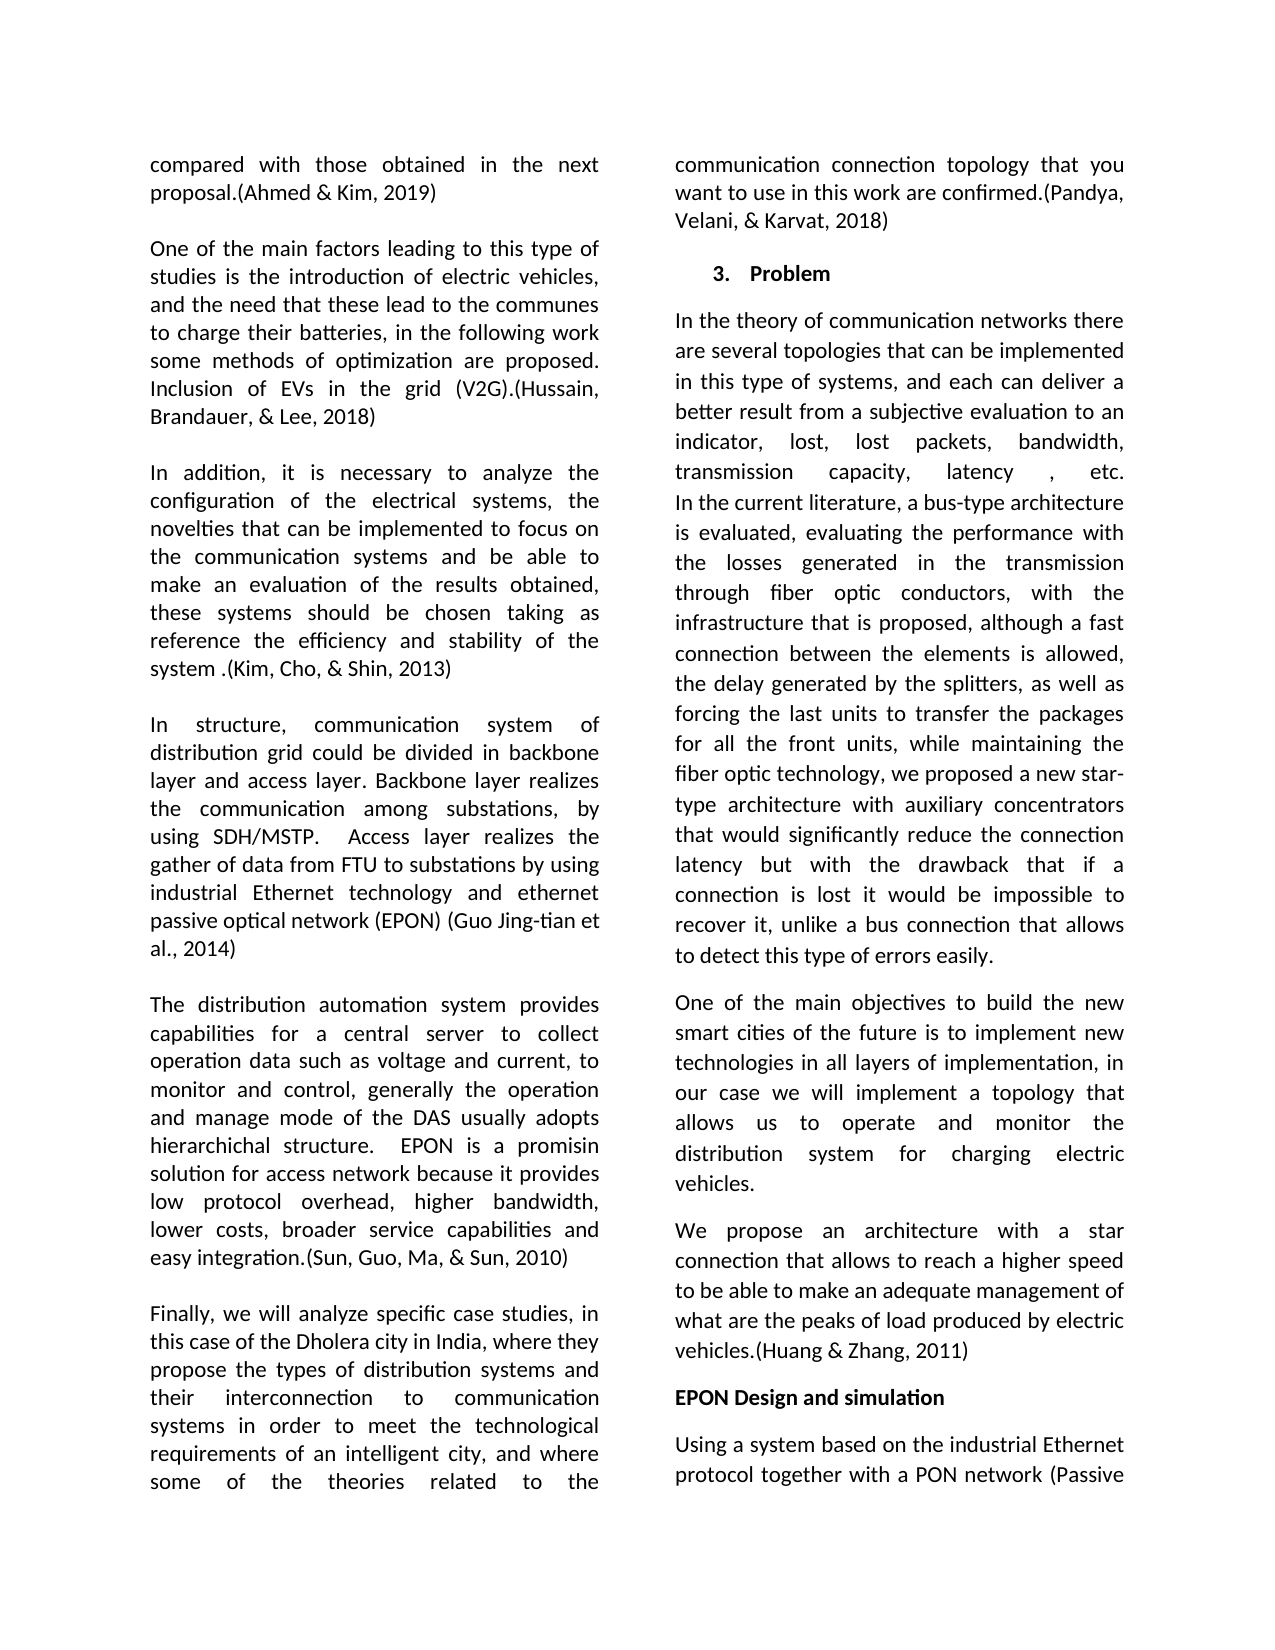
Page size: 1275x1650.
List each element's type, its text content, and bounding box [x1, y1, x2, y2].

text EPON Design and simulation [675, 1383, 1125, 1411]
text One of the main factors leading to this type of studies is the introduction of electric vehicles, and the need that these lead to the communes to charge their batteries, in the following work some methods of optimization are proposed. Inclusion of EVs in the grid (V2G).(Hussain, Brandauer, & Lee, 2018) [150, 234, 600, 430]
text Finally, we will analyze specific case studies, in this case of the Dholera city in India, where they propose the types of distribution systems and their interconnection to communication systems in order to meet the technological requirements of an intelligent city, and where some of the theories related to the communication connection topology that you want to use in this work are confirmed.(Pandya, Velani, & Karvat, 2018) [150, 1299, 600, 1495]
text In structure, communication system of distribution grid could be divided in backbone layer and access layer. Backbone layer realizes the communication among substations, by using SDH/MSTP. Access layer realizes the gather of data from FTU to substations by using industrial Ethernet technology and ethernet passive optical network (EPON) (Guo Jing-tian et al., 2014) [150, 710, 600, 963]
text The distribution automation system provides capabilities for a central server to collect operation data such as voltage and current, to monitor and control, generally the operation and manage mode of the DAS usually adopts hierarchichal structure. EPON is a promisin solution for access network because it provides low protocol overhead, higher bandwidth, lower costs, broader service capabilities and easy integration.(Sun, Guo, Ma, & Sun, 2010) [150, 991, 600, 1271]
text One of the main objectives to build the new smart cities of the future is to implement new technologies in all layers of implementation, in our case we will implement a topology that allows us to operate and monitor the distribution system for charging electric vehicles. [675, 988, 1125, 1197]
text Finally, we will analyze specific case studies, in this case of the Dholera city in India, where they propose the types of distribution systems and their interconnection to communication systems in order to meet the technological requirements of an intelligent city, and where some of the theories related to the communication connection topology that you want to use in this work are confirmed.(Pandya, Velani, & Karvat, 2018) [675, 150, 1125, 234]
list Problem [712, 259, 1125, 287]
text In the theory of communication networks there are several topologies that can be implemented in this type of systems, and each can deliver a better result from a subjective evaluation to an indicator, lost, lost packets, bandwidth, transmission capacity, latency , etc. In the current literature, a bus-type architecture is evaluated, evaluating the performance with the losses generated in the transmission through fiber optic conductors, with the infrastructure that is proposed, although a fast connection between the elements is allowed, the delay generated by the splitters, as well as forcing the last units to transfer the packages for all the front units, while maintaining the fiber optic technology, we proposed a new star-type architecture with auxiliary concentrators that would significantly reduce the connection latency but with the drawback that if a connection is lost it would be impossible to recover it, unlike a bus connection that allows to detect this type of errors easily. [675, 306, 1125, 969]
text We propose an architecture with a star connection that allows to reach a higher speed to be able to make an adequate management of what are the peaks of load produced by electric vehicles.(Huang & Zhang, 2011) [675, 1216, 1125, 1364]
text In addition, it is necessary to analyze the configuration of the electrical systems, the novelties that can be implemented to focus on the communication systems and be able to make an evaluation of the results obtained, these systems should be chosen taking as reference the efficiency and stability of the system .(Kim, Cho, & Shin, 2013) [150, 458, 600, 682]
